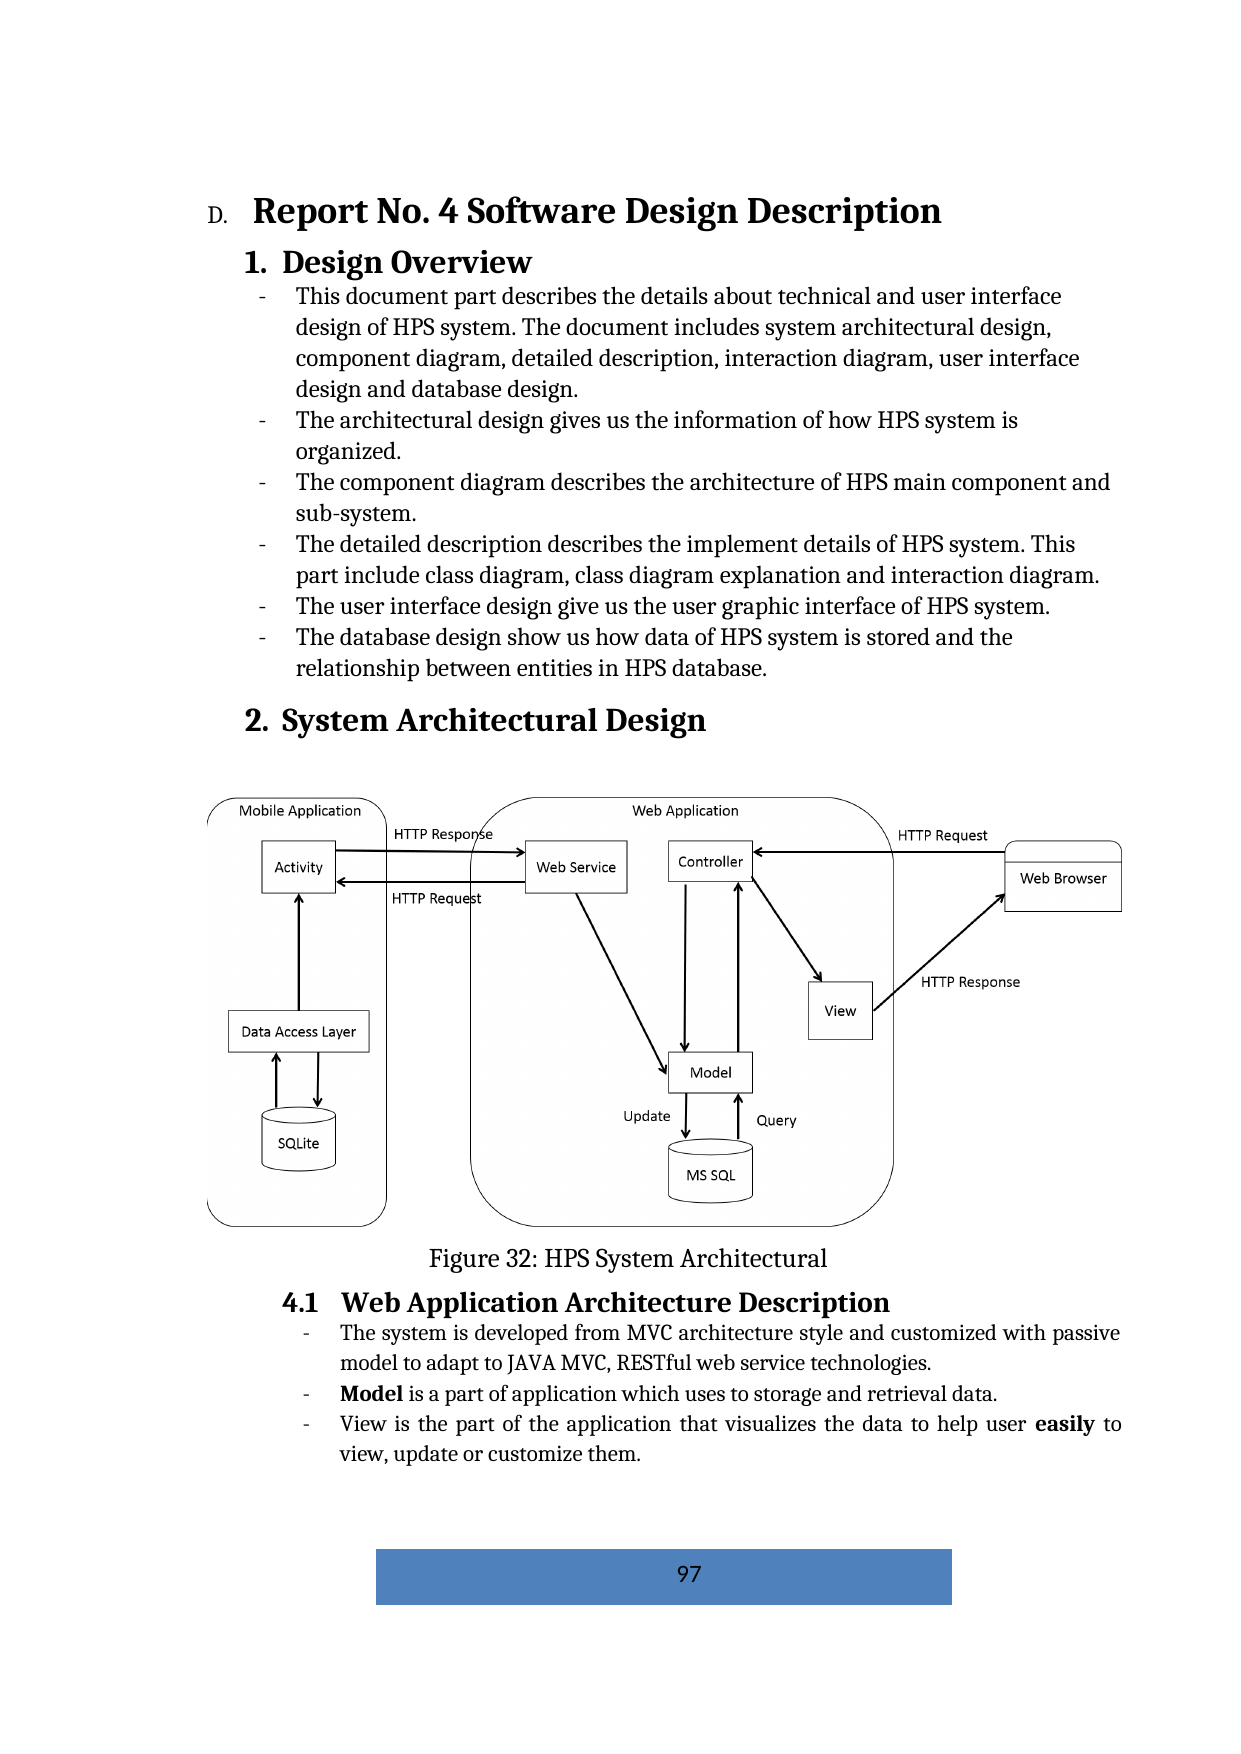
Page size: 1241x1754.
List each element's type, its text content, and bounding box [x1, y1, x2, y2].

subtitle Web Application Architecture Description [282, 1286, 1122, 1320]
subtitle Design Overview [244, 243, 1122, 282]
subtitle System Architectural Design [244, 702, 1122, 740]
list The detailed description describes the implement details of HPS system. This part include class diagram, class diagram explanation and interaction diagram. [258, 530, 1122, 590]
list View is the part of the application that visualizes the data to help user easily to view, update or customize them. [302, 1411, 1122, 1467]
list The architectural design gives us the information of how HPS system is organized. [258, 406, 1122, 466]
list Model is a part of application which uses to storage and retrieval data. [302, 1380, 1122, 1407]
list This document part describes the details about technical and user interface design of HPS system. The document includes system architectural design, component diagram, detailed description, interaction diagram, user interface design and database design. [258, 282, 1122, 403]
list The system is developed from MVC architecture style and customized with passive model to adapt to JAVA MVC, RESTful web service technologies. [302, 1320, 1122, 1377]
subtitle Report No. 4 Software Design Description [207, 190, 1122, 233]
picture [207, 795, 1122, 1227]
text Figure 32: HPS System Architectural [428, 1243, 1122, 1274]
list The user interface design give us the user graphic interface of HPS system. [258, 592, 1122, 621]
list The component diagram describes the architecture of HPS main component and sub-system. [258, 468, 1122, 528]
list The database design show us how data of HPS system is stored and the relationship between entities in HPS database. [258, 623, 1122, 683]
